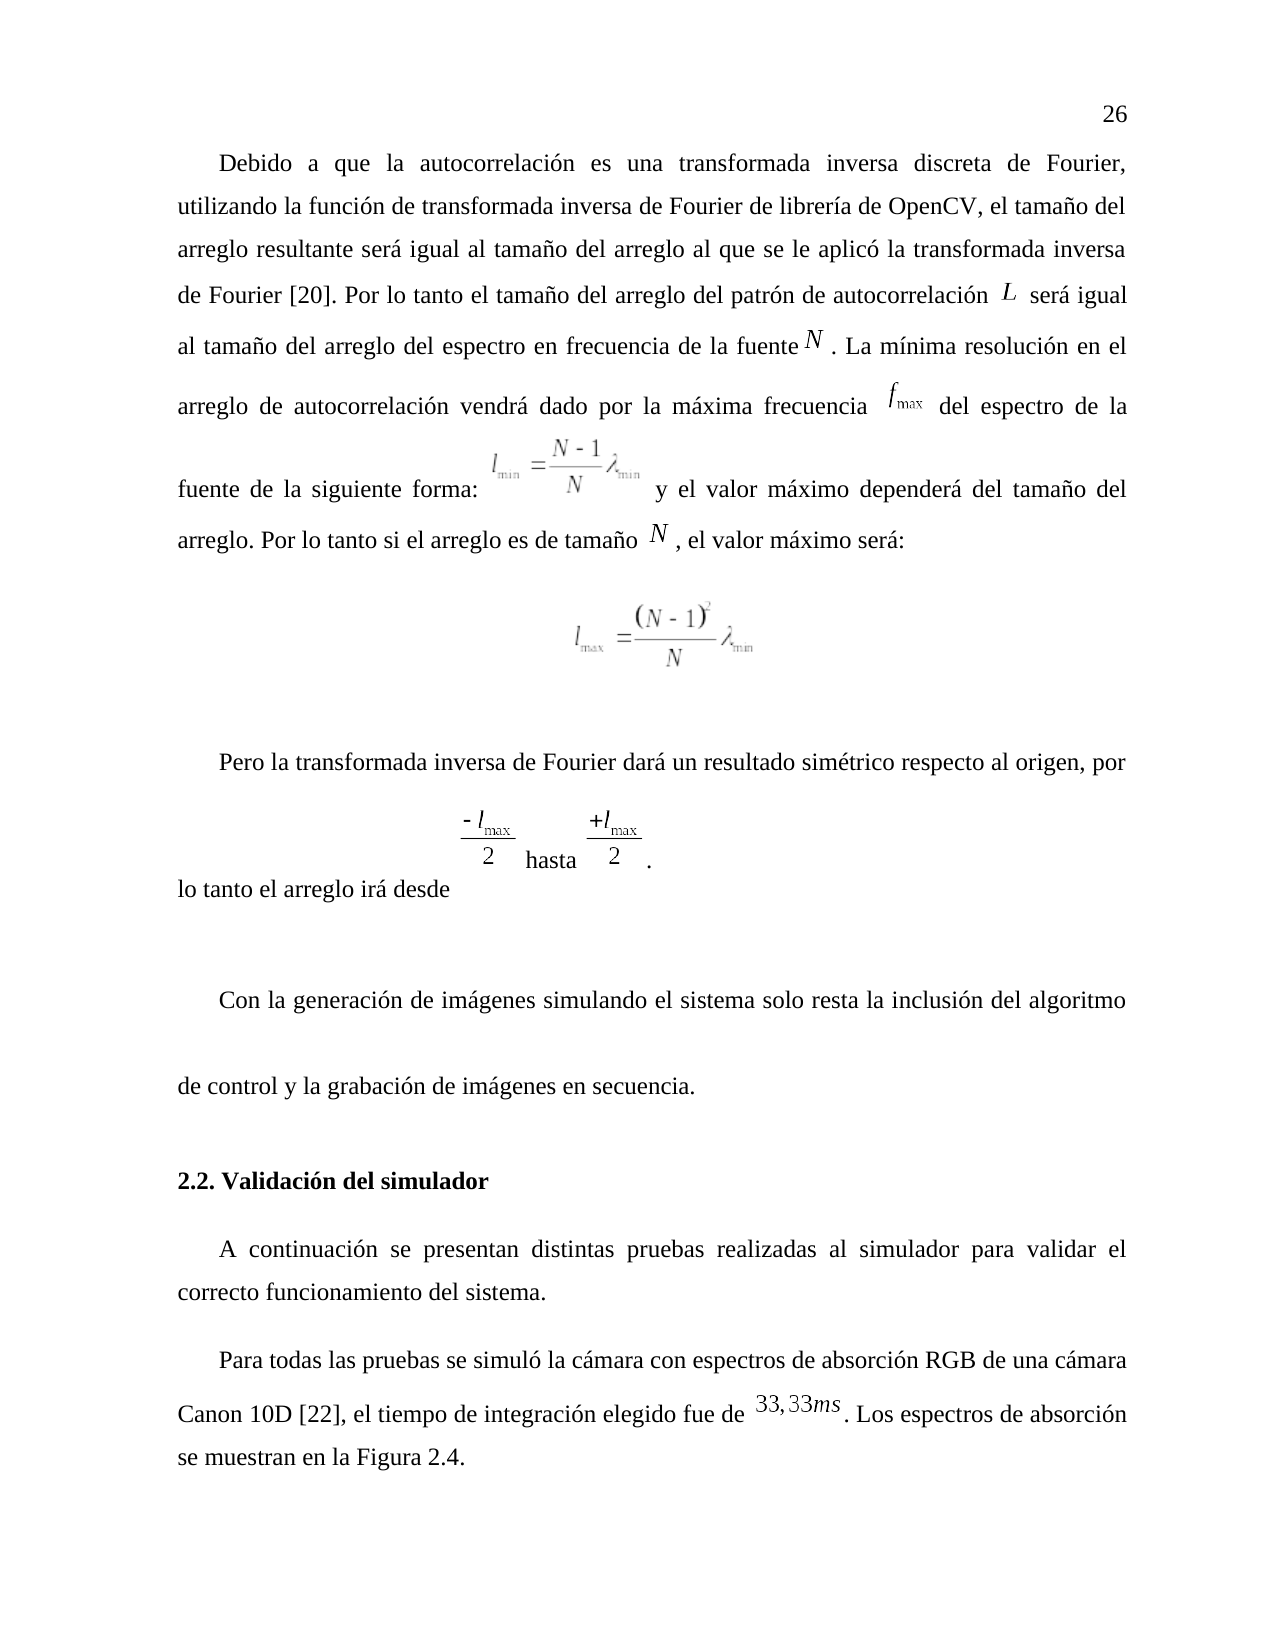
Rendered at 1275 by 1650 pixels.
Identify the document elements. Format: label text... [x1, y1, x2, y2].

text Con la generación de imágenes simulando el sistema solo resta la inclusión del algoritmo de control y la grabación de imágenes en secuencia. [177, 956, 1127, 1100]
text Debido a que la autocorrelación es una transformada inversa discreta de Fourier, utilizando la función de transformada inversa de Fourier de librería de OpenCV, el tamaño del arreglo resultante será igual al tamaño del arreglo al que se le aplicó la transformada inversa de Fourier [20]. Por lo tanto el tamaño del arreglo del patrón de autocorrelación será igual al tamaño del arreglo del espectro en frecuencia de la fuente. La mínima resolución en el arreglo de autocorrelación vendrá dado por la máxima frecuencia del espectro de la fuente de la siguiente forma: y el valor máximo dependerá del tamaño del arreglo. Por lo tanto si el arreglo es de tamaño , el valor máximo será: [177, 148, 1127, 554]
text Pero la transformada inversa de Fourier dará un resultado simétrico respecto al origen, por lo tanto el arreglo irá desde hasta . [177, 718, 1127, 902]
subtitle Validación del simulador [177, 1166, 1127, 1195]
text A continuación se presentan distintas pruebas realizadas al simulador para validar el correcto funcionamiento del sistema. [177, 1234, 1127, 1306]
